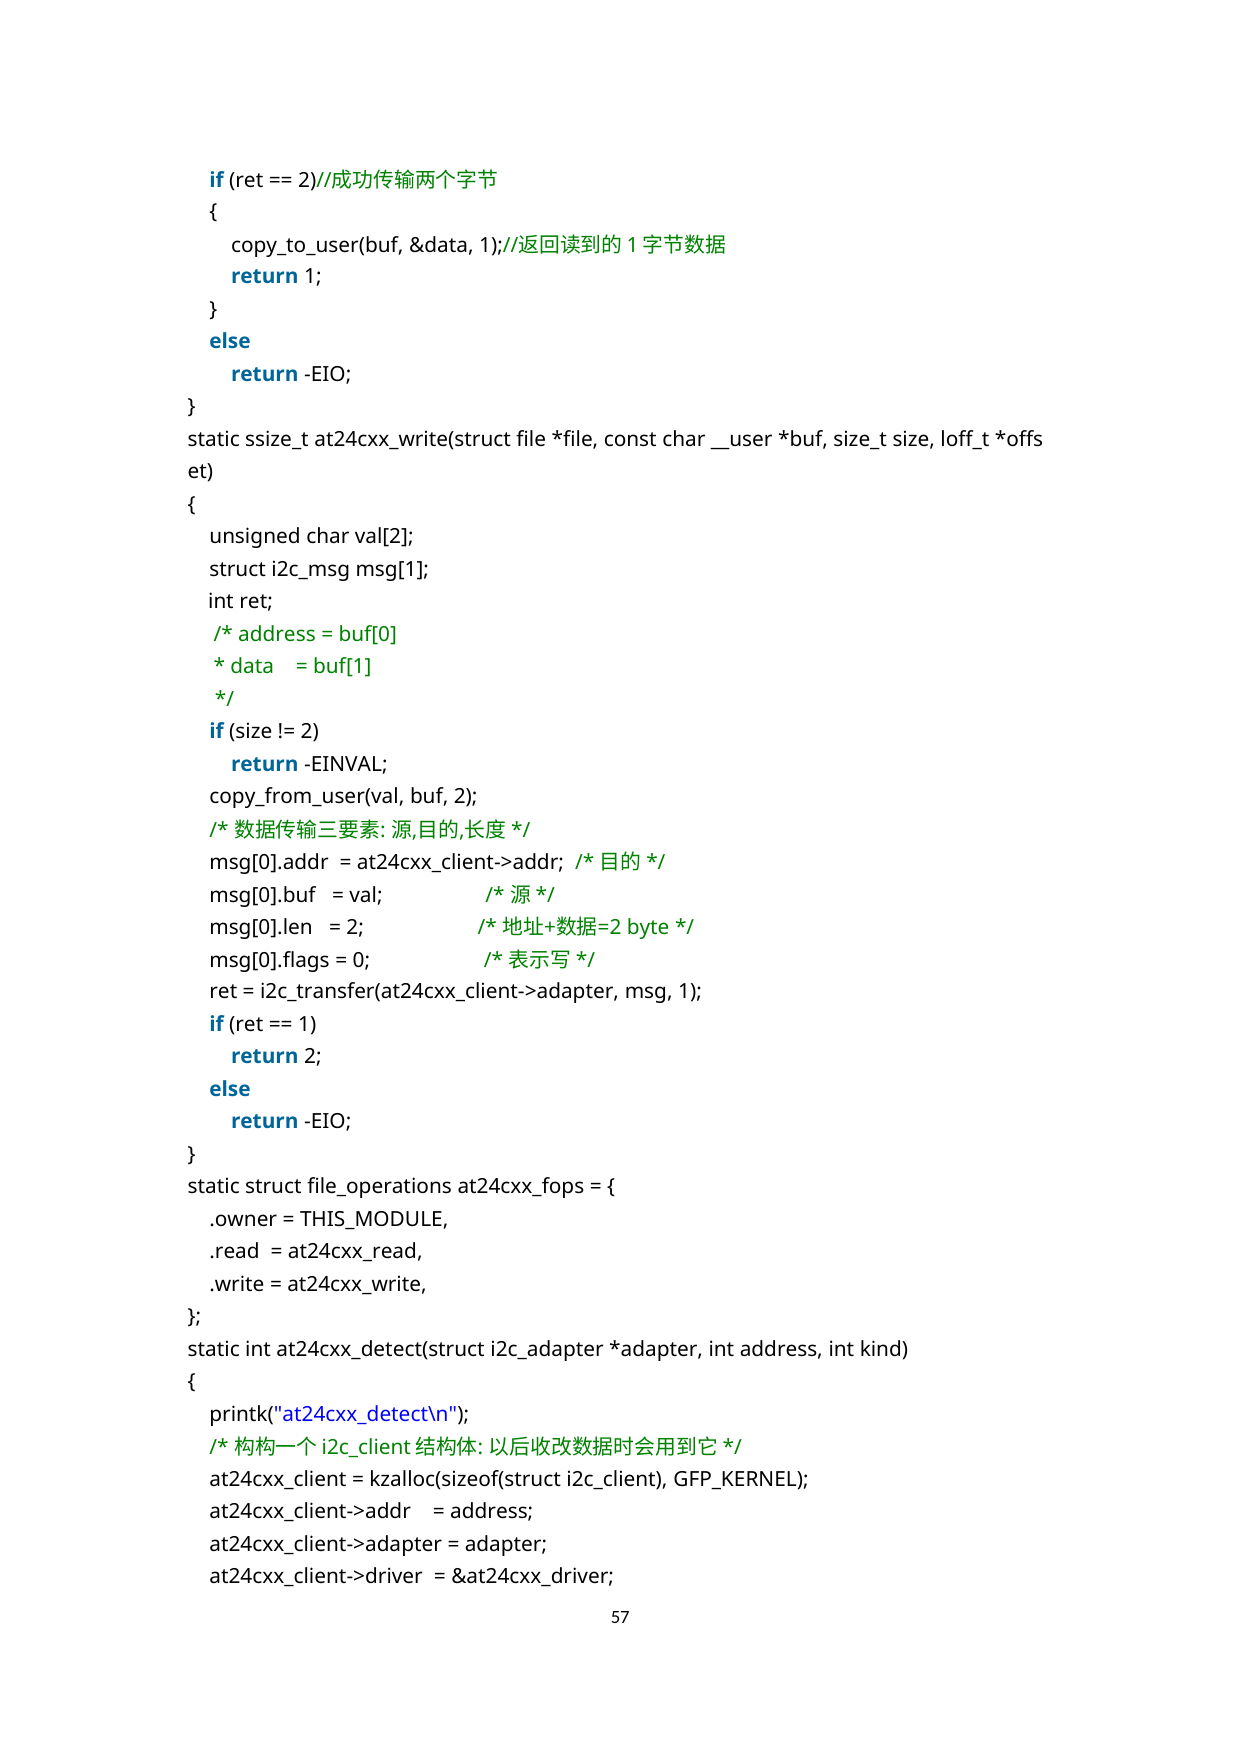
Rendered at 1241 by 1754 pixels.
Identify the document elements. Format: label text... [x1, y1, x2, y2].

text printk("at24cxx_detect\n"); [187, 1397, 1053, 1429]
text ret = i2c_transfer(at24cxx_client->adapter, msg, 1); [187, 974, 1053, 1007]
text */ [187, 682, 1053, 714]
text .read = at24cxx_read, [187, 1234, 1053, 1267]
text msg[0].buf = val; /* 源 */ [187, 877, 1053, 909]
text .write = at24cxx_write, [187, 1267, 1053, 1299]
text at24cxx_client->driver = &at24cxx_driver; [187, 1559, 1053, 1592]
text static int at24cxx_detect(struct i2c_adapter *adapter, int address, int kind) [187, 1332, 1053, 1364]
text return 1; [187, 259, 1053, 292]
text if (size != 2) [187, 714, 1053, 747]
text if (ret == 2)//成功传输两个字节 [187, 162, 1053, 194]
text else [187, 1072, 1053, 1104]
text } [187, 1137, 1053, 1169]
text .owner = THIS_MODULE, [187, 1202, 1053, 1234]
text /* 数据传输三要素: 源,目的,长度 */ [187, 812, 1053, 844]
text unsigned char val[2]; [187, 519, 1053, 552]
text if (ret == 1) [187, 1007, 1053, 1039]
text return -EINVAL; [187, 747, 1053, 779]
text /* 构构一个i2c_client结构体: 以后收改数据时会用到它 */ [187, 1429, 1053, 1462]
text copy_to_user(buf, &data, 1);//返回读到的1字节数据 [187, 227, 1053, 259]
text static struct file_operations at24cxx_fops = { [187, 1169, 1053, 1202]
text copy_from_user(val, buf, 2); [187, 779, 1053, 812]
text struct i2c_msg msg[1]; [187, 552, 1053, 584]
text return -EIO; [187, 1104, 1053, 1137]
text /* address = buf[0] [187, 617, 1053, 649]
text else [187, 324, 1053, 357]
text msg[0].addr = at24cxx_client->addr; /* 目的 */ [187, 844, 1053, 877]
text } [187, 292, 1053, 324]
text return -EIO; [187, 357, 1053, 389]
text at24cxx_client->addr = address; [187, 1494, 1053, 1527]
text * data = buf[1] [187, 649, 1053, 682]
text msg[0].flags = 0; /* 表示写 */ [187, 942, 1053, 974]
text return 2; [187, 1039, 1053, 1072]
text { [187, 194, 1053, 227]
text at24cxx_client = kzalloc(sizeof(struct i2c_client), GFP_KERNEL); [187, 1462, 1053, 1494]
text int ret; [187, 584, 1053, 617]
text static ssize_t at24cxx_write(struct file *file, const char __user *buf, size_t size, loff_t *offset) [187, 422, 1053, 487]
text { [187, 487, 1053, 519]
text msg[0].len = 2; /* 地址+数据=2 byte */ [187, 909, 1053, 942]
text }; [187, 1299, 1053, 1332]
text } [187, 389, 1053, 422]
text at24cxx_client->adapter = adapter; [187, 1527, 1053, 1559]
text { [187, 1364, 1053, 1397]
